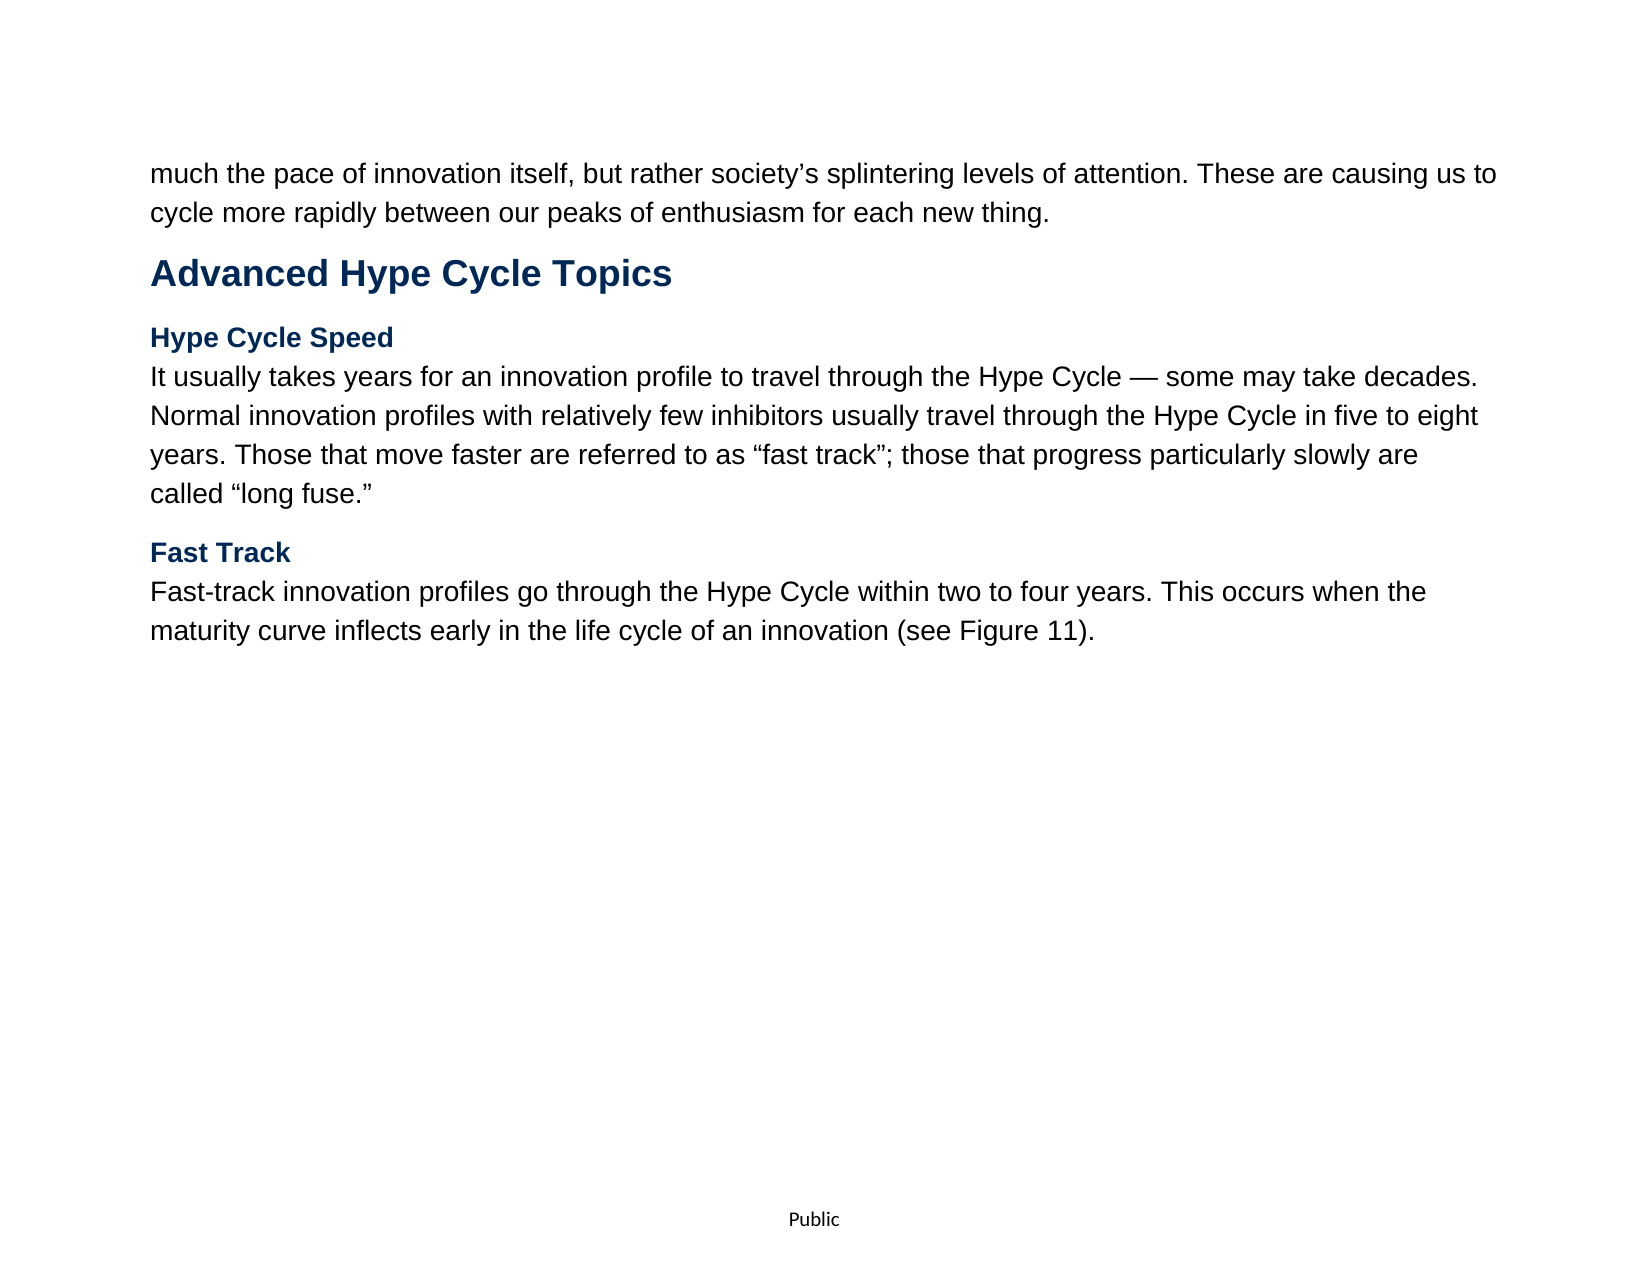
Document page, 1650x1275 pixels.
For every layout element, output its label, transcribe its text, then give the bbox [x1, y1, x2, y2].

subtitle Fast Track [150, 533, 1500, 568]
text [150, 150, 1500, 228]
text Fast-track innovation profiles go through the Hype Cycle within two to four years. This occurs when the maturity curve inflects early in the life cycle of an innovation (see Figure 11). [150, 568, 1500, 646]
subtitle Hype Cycle Speed [150, 318, 1500, 353]
subtitle Advanced Hype Cycle Topics [150, 252, 1500, 295]
text It usually takes years for an innovation profile to travel through the Hype Cycle — some may take decades. Normal innovation profiles with relatively few inhibitors usually travel through the Hype Cycle in five to eight years. Those that move faster are referred to as “fast track”; those that progress particularly slowly are called “long fuse.” [150, 353, 1500, 509]
